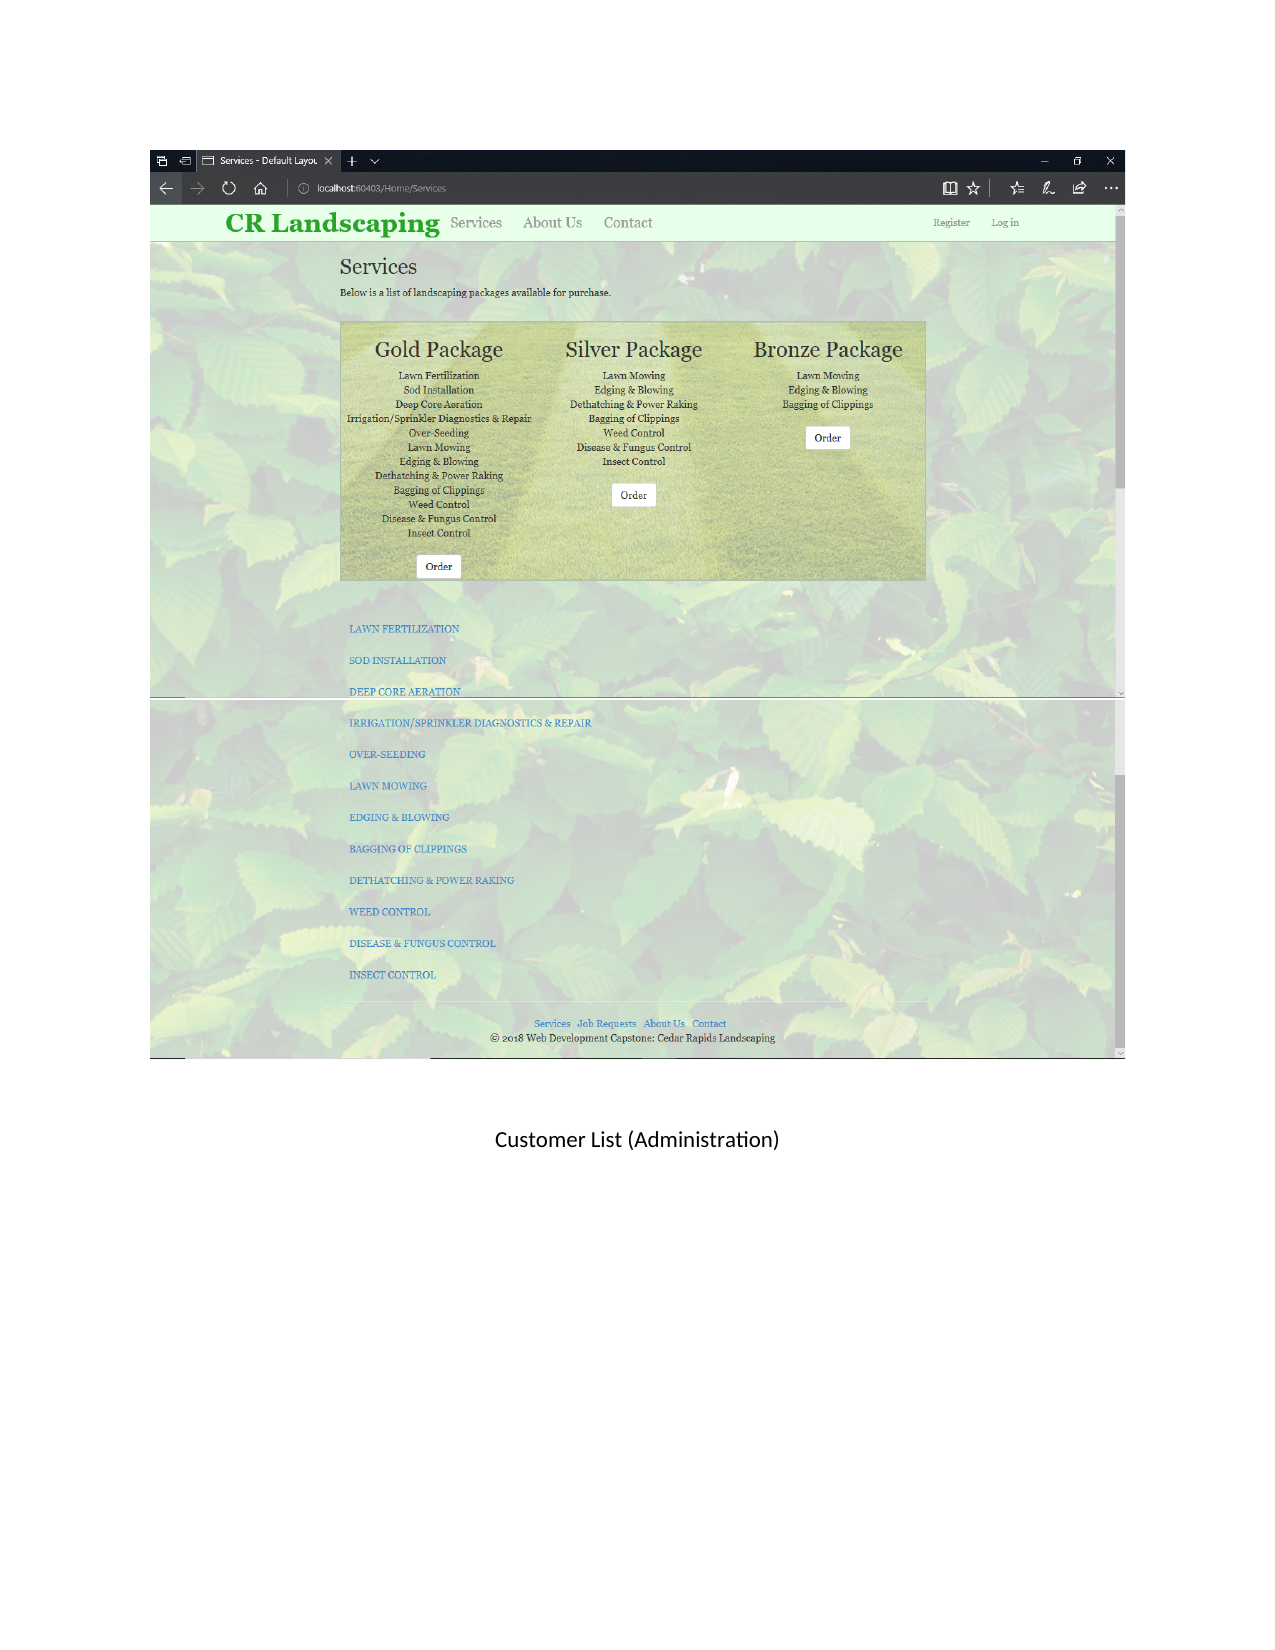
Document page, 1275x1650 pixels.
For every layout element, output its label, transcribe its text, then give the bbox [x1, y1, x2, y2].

picture [150, 150, 1125, 698]
picture [150, 700, 1125, 1059]
text Customer List (Administration) [150, 1125, 1125, 1153]
